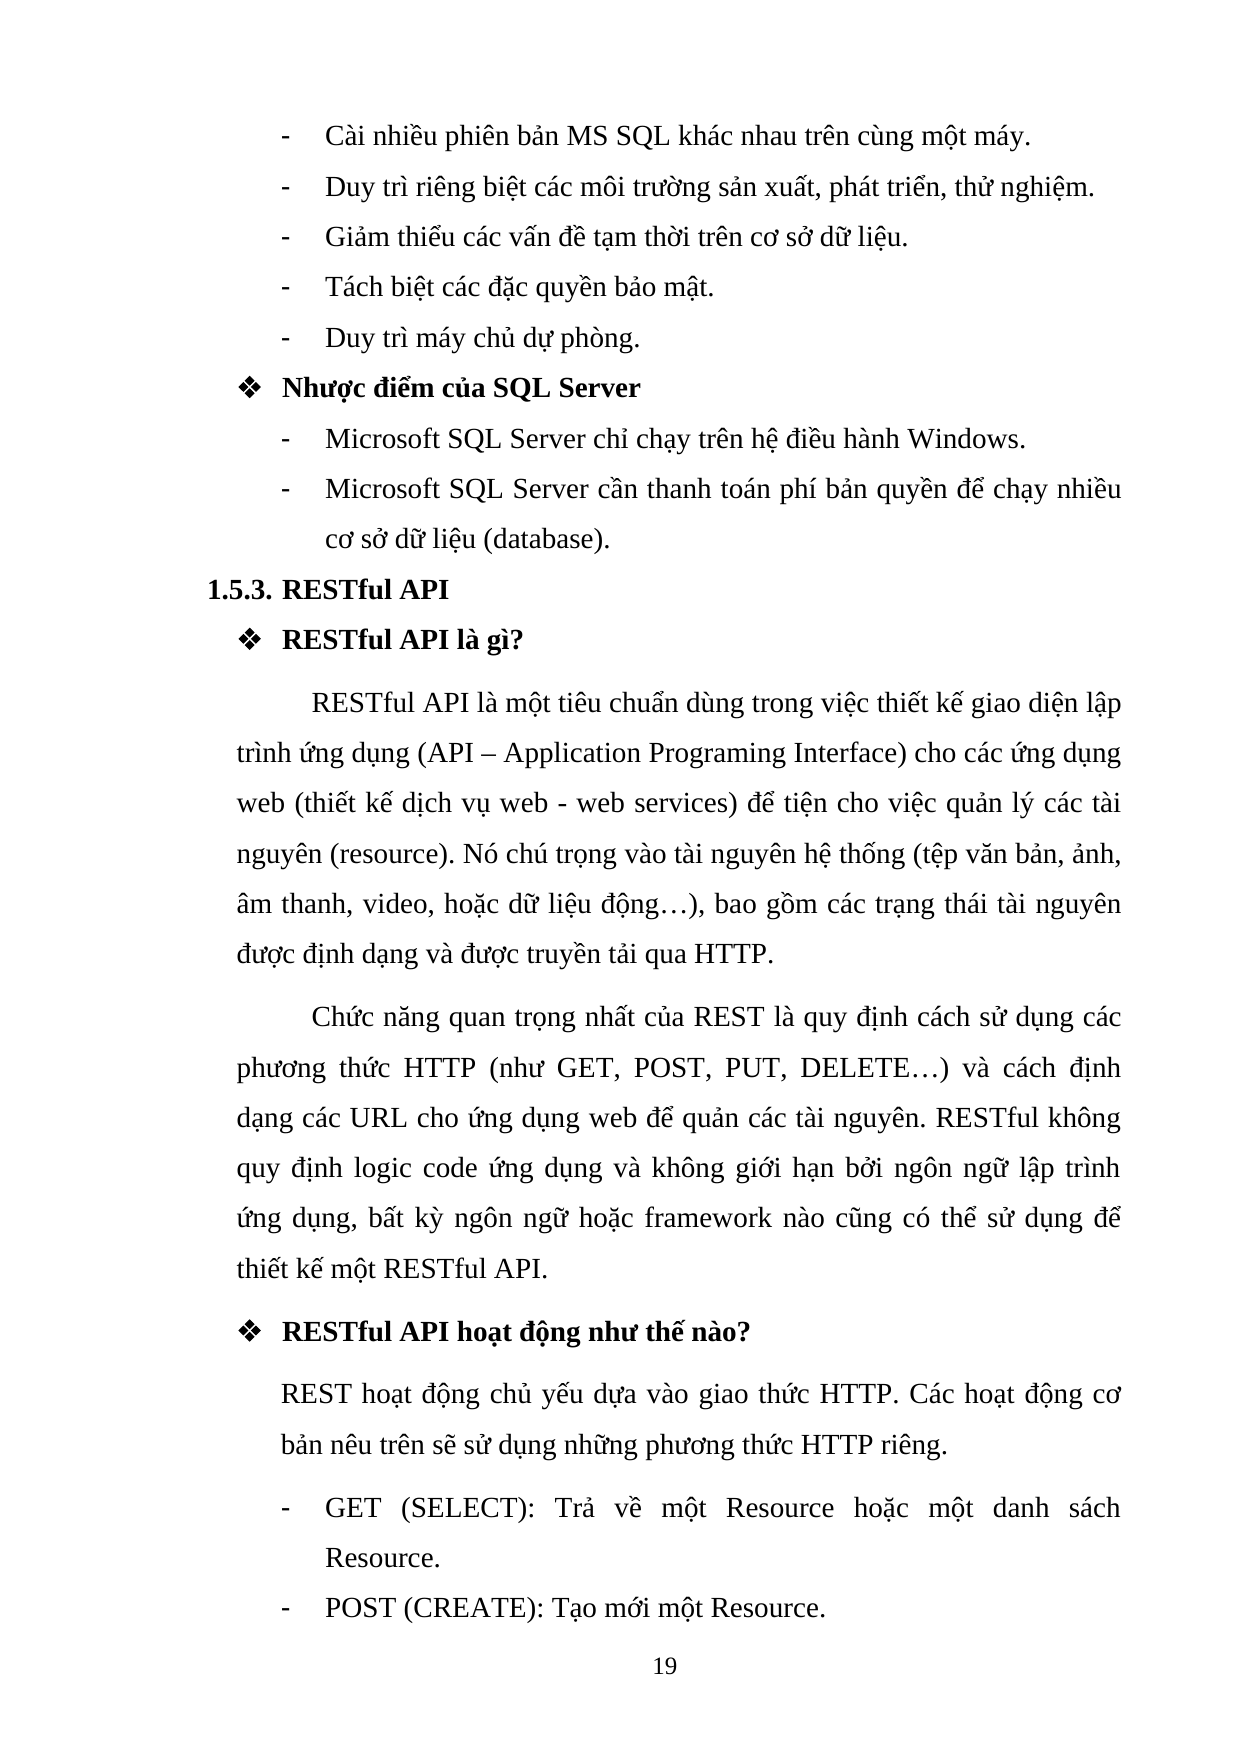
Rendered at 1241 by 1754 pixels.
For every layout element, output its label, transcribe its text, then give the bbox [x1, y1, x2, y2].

list Duy trì máy chủ dự phòng. [281, 320, 1122, 353]
list RESTful API hoạt động như thế nào? [207, 1314, 1122, 1347]
text RESTful API là một tiêu chuẩn dùng trong việc thiết kế giao diện lập trình ứng dụng (API – Application Programing Interface) cho các ứng dụng web (thiết kế dịch vụ web - web services) để tiện cho việc quản lý các tài nguyên (resource). Nó chú trọng vào tài nguyên hệ thống (tệp văn bản, ảnh, âm thanh, video, hoặc dữ liệu động…), bao gồm các trạng thái tài nguyên được định dạng và được truyền tải qua HTTP. [236, 685, 1122, 970]
list RESTful API [207, 572, 1122, 605]
list Microsoft SQL Server chỉ chạy trên hệ điều hành Windows. [281, 421, 1122, 454]
list Tách biệt các đặc quyền bảo mật. [281, 269, 1122, 303]
list RESTful API là gì? [207, 622, 1122, 656]
list Cài nhiều phiên bản MS SQL khác nhau trên cùng một máy. [281, 118, 1122, 152]
text REST hoạt động chủ yếu dựa vào giao thức HTTP. Các hoạt động cơ bản nêu trên sẽ sử dụng những phương thức HTTP riêng. [281, 1377, 1122, 1461]
list Duy trì riêng biệt các môi trường sản xuất, phát triển, thử nghiệm. [281, 168, 1122, 202]
text Chức năng quan trọng nhất của REST là quy định cách sử dụng các phương thức HTTP (như GET, POST, PUT, DELETE…) và cách định dạng các URL cho ứng dụng web để quản các tài nguyên. RESTful không quy định logic code ứng dụng và không giới hạn bởi ngôn ngữ lập trình ứng dụng, bất kỳ ngôn ngữ hoặc framework nào cũng có thể sử dụng để thiết kế một RESTful API. [236, 999, 1122, 1284]
list POST (CREATE): Tạo mới một Resource. [281, 1591, 1122, 1624]
list Nhược điểm của SQL Server [207, 370, 1122, 404]
list Microsoft SQL Server cần thanh toán phí bản quyền để chạy nhiều cơ sở dữ liệu (database). [281, 471, 1122, 555]
list GET (SELECT): Trả về một Resource hoặc một danh sách Resource. [281, 1490, 1122, 1574]
list Giảm thiểu các vấn đề tạm thời trên cơ sở dữ liệu. [281, 219, 1122, 253]
